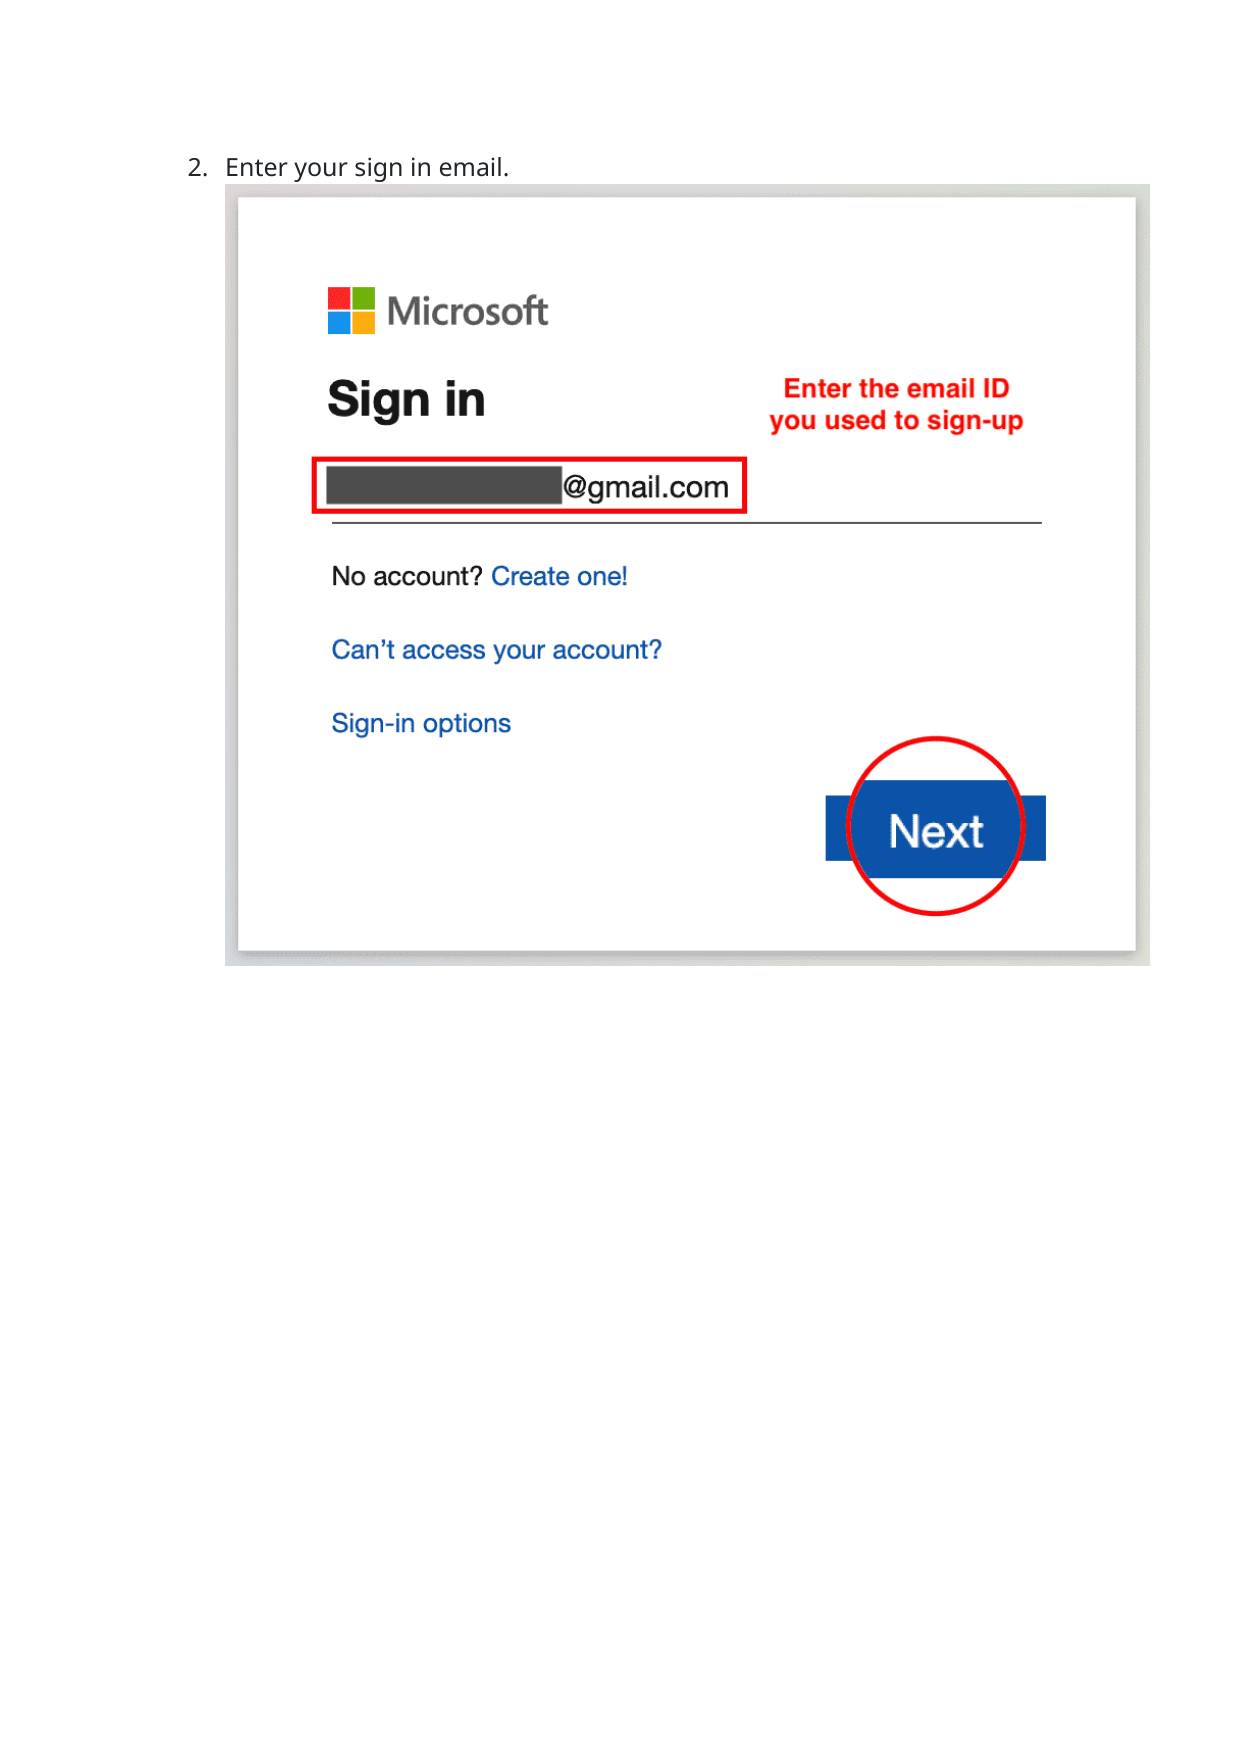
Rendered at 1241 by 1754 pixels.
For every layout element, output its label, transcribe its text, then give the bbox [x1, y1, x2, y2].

picture [225, 184, 1150, 966]
